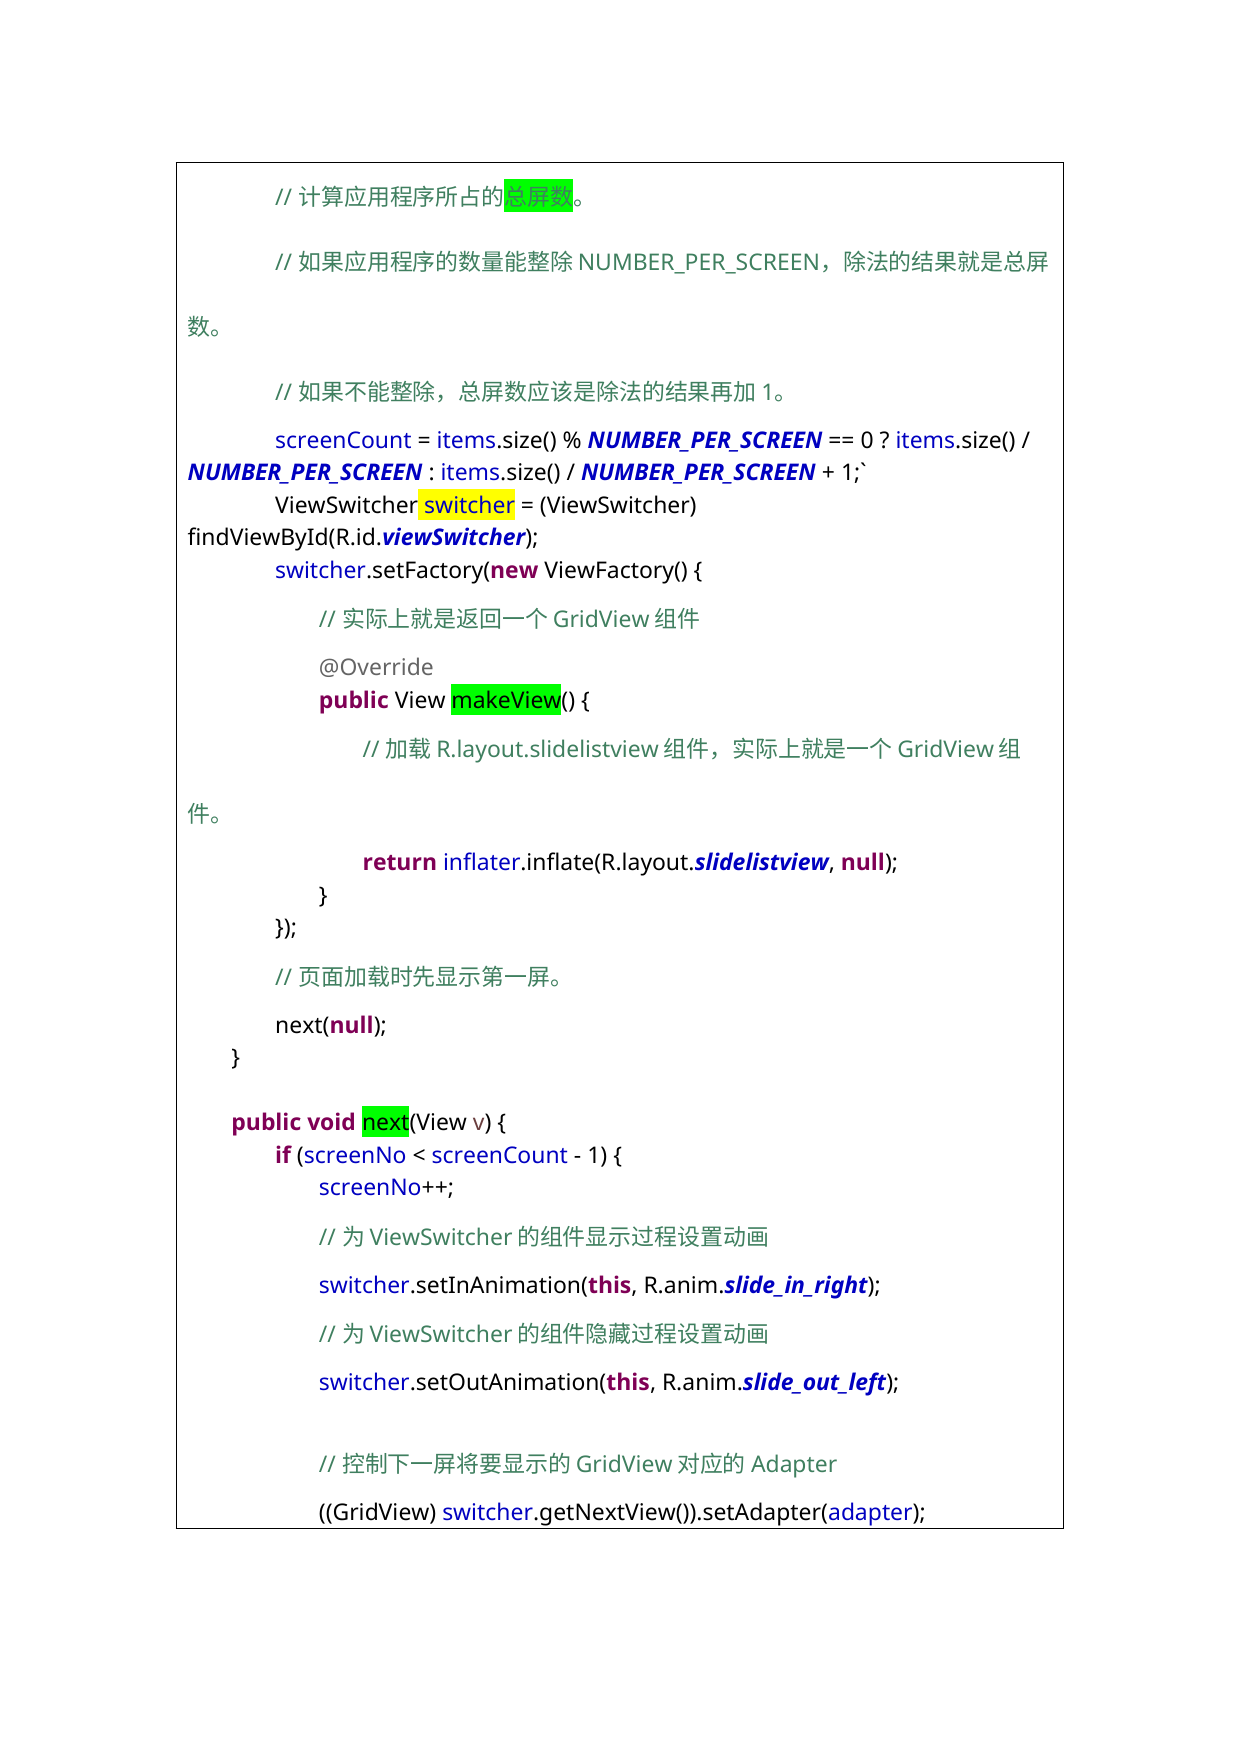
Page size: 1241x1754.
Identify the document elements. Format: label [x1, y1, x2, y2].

table_cell [177, 163, 1063, 1528]
